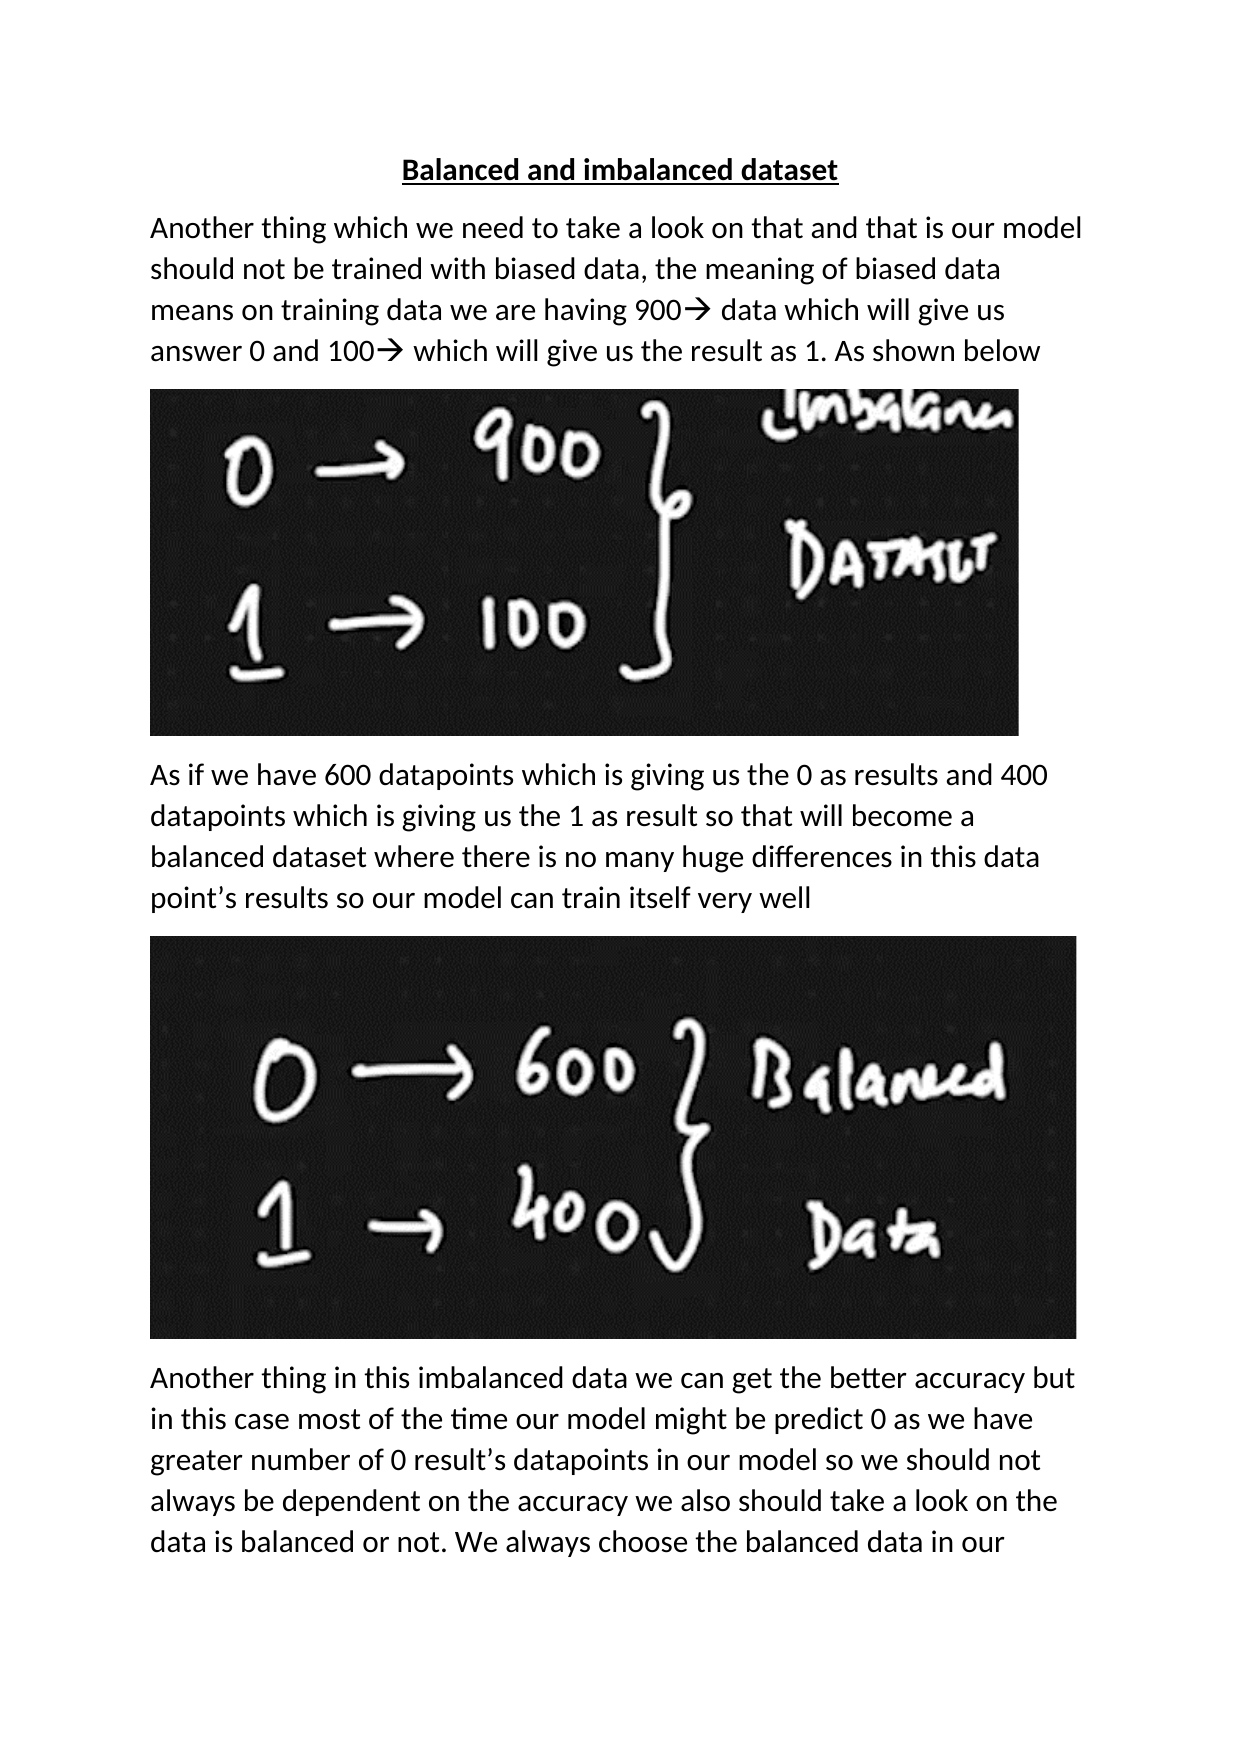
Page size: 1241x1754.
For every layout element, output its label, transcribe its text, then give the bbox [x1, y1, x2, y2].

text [150, 1358, 1090, 1561]
text Another thing which we need to take a look on that and that is our model should not be trained with biased data, the meaning of biased data means on training data we are having 900 data which will give us answer 0 and 100 which will give us the result as 1. As shown below [150, 208, 1090, 369]
picture [150, 389, 1019, 736]
text As if we have 600 datapoints which is giving us the 0 as results and 400 datapoints which is giving us the 1 as result so that will become a balanced dataset where there is no many huge differences in this data point’s results so our model can train itself very well [150, 755, 1090, 916]
picture [150, 936, 1077, 1339]
text Balanced and imbalanced dataset [150, 150, 1090, 188]
